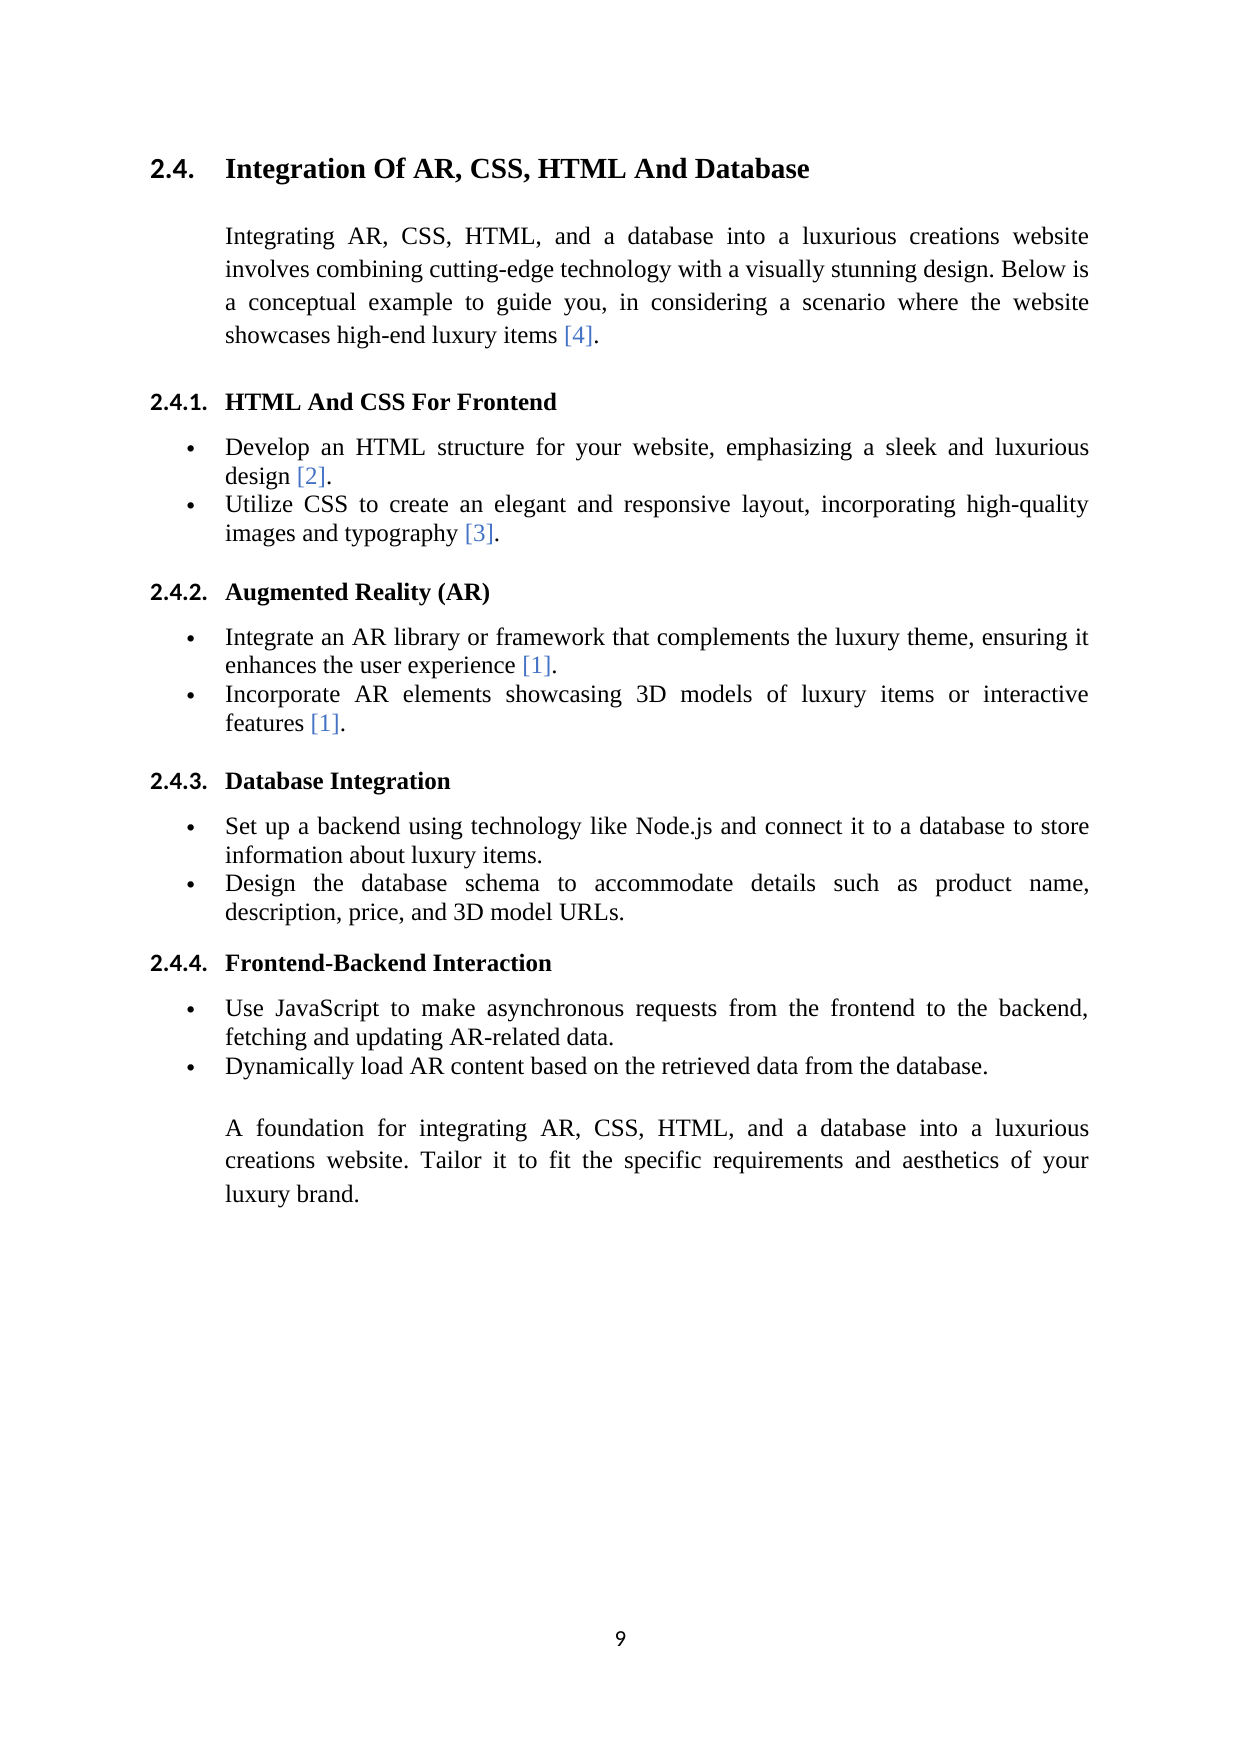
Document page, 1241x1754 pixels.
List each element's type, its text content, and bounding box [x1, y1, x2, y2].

list Use JavaScript to make asynchronous requests from the frontend to the backend, fetching and updating AR-related data. [187, 993, 1090, 1051]
list Integrate an AR library or framework that complements the luxury theme, ensuring it enhances the user experience [1]. [187, 622, 1090, 679]
list Set up a backend using technology like Node.js and connect it to a database to store information about luxury items. [187, 811, 1090, 868]
list Frontend-Backend Interaction [150, 948, 1090, 978]
list Augmented Reality (AR) [150, 576, 1090, 606]
list Database Integration [150, 765, 1090, 796]
list Develop an HTML structure for your website, emphasizing a sleek and luxurious design [2]. [187, 432, 1090, 489]
text Integrating AR, CSS, HTML, and a database into a luxurious creations website involves combining cutting-edge technology with a visually stunning design. Below is a conceptual example to guide you, in considering a scenario where the website showcases high-end luxury items [4]. [225, 316, 1090, 349]
list Design the database schema to accommodate details such as product name, description, price, and 3D model URLs. [187, 868, 1090, 926]
list Utilize CSS to create an elegant and responsive layout, incorporating high-quality images and typography [3]. [187, 489, 1090, 547]
list Integration Of AR, CSS, HTML And Database [150, 150, 1090, 186]
list Incorporate AR elements showcasing 3D models of luxury items or interactive features [1]. [187, 679, 1090, 737]
list HTML And CSS For Frontend [150, 386, 1090, 417]
text A foundation for integrating AR, CSS, HTML, and a database into a luxurious creations website. Tailor it to fit the specific requirements and aesthetics of your luxury brand. [225, 1174, 1090, 1207]
list Dynamically load AR content based on the retrieved data from the database. [187, 1051, 1090, 1079]
